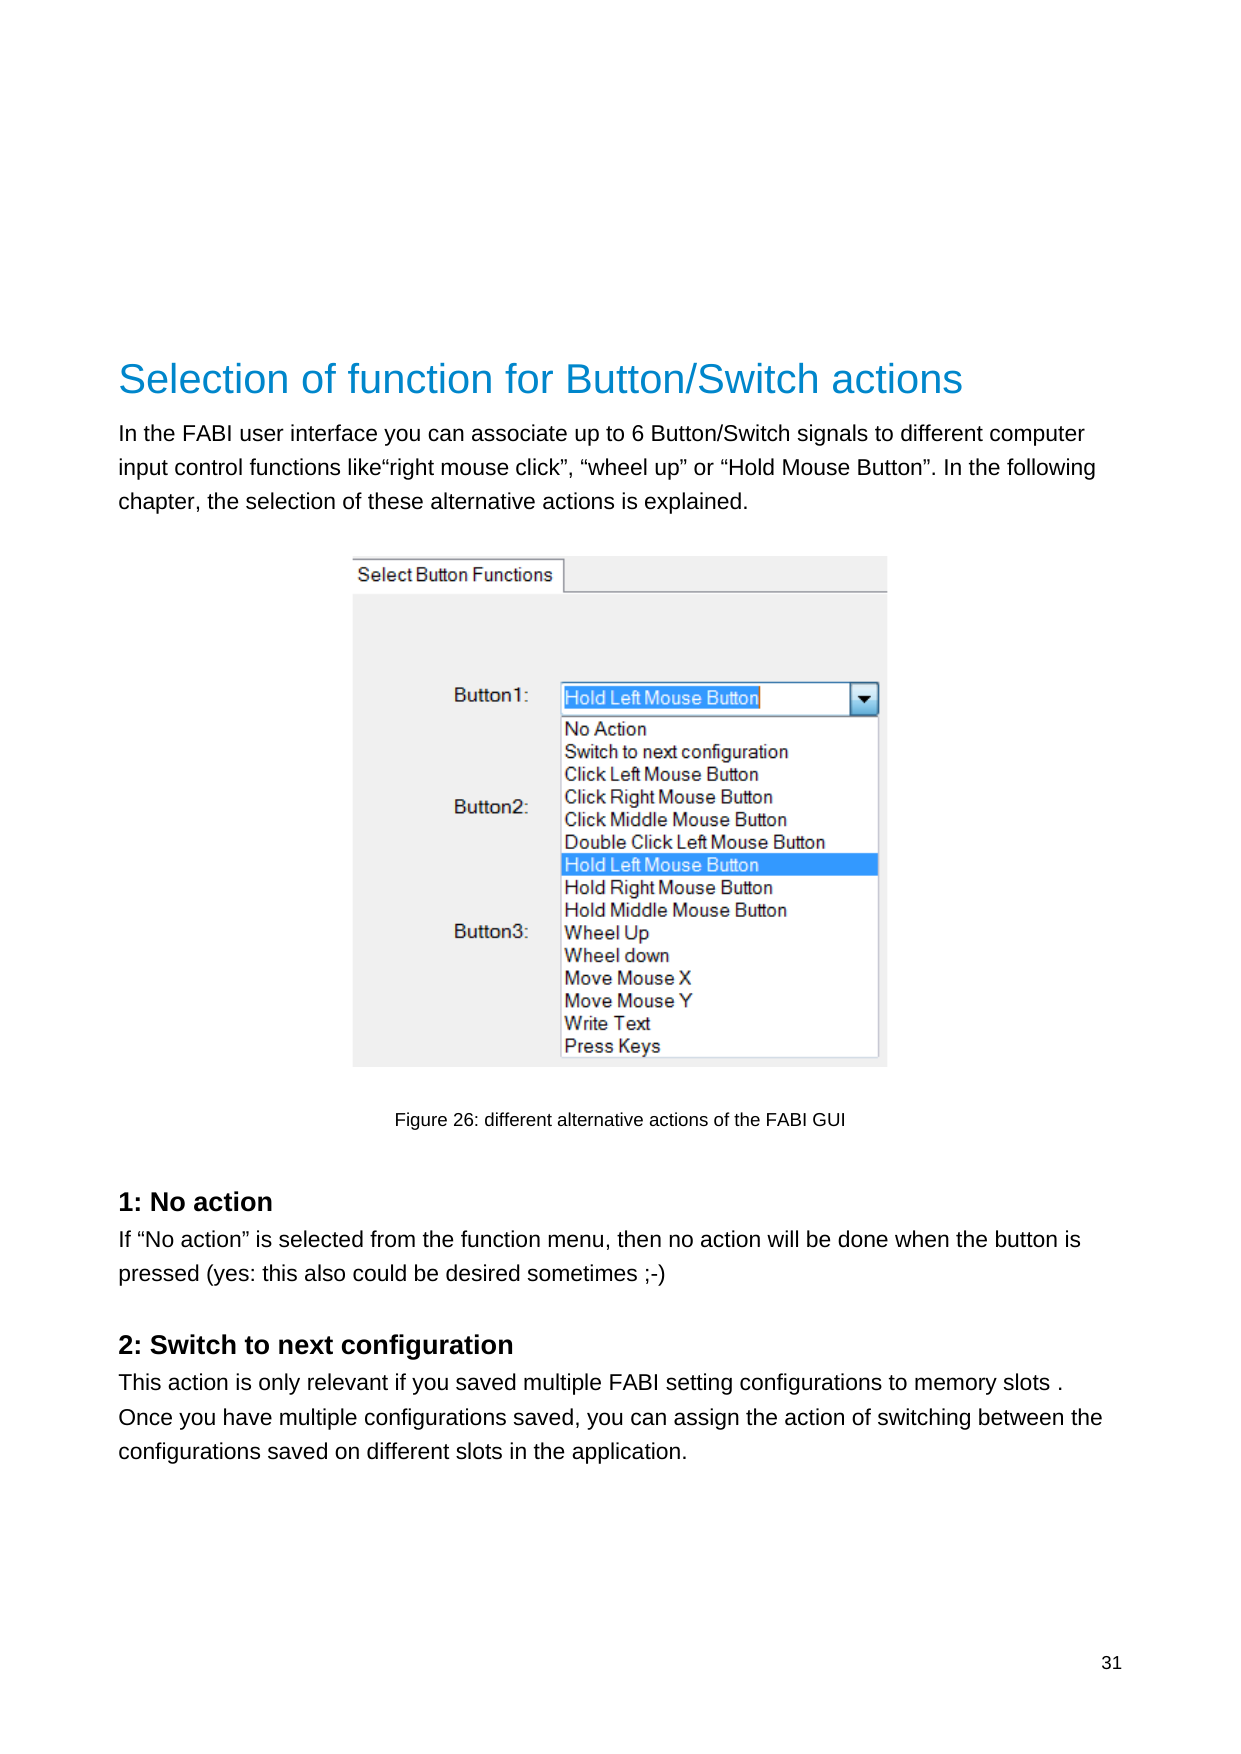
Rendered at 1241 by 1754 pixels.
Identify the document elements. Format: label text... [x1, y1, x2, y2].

text Figure 26: different alternative actions of the FABI GUI [118, 1109, 1122, 1131]
subtitle Selection of function for Button/Switch actions [118, 354, 1122, 402]
text This action is only relevant if you saved multiple FABI setting configurations to memory slots . Once you have multiple configurations saved, you can assign the action of switching between the configurations saved on different slots in the application. [118, 1369, 1122, 1464]
subtitle 1: No action [118, 1186, 1122, 1217]
picture [352, 556, 888, 1067]
text In the FABI user interface you can associate up to 6 Button/Switch signals to different computer input control functions like“right mouse click”, “wheel up” or “Hold Mouse Button”. In the following chapter, the selection of these alternative actions is explained. [118, 419, 1122, 514]
text If “No action” is selected from the function menu, then no action will be done when the button is pressed (yes: this also could be desired sometimes ;-) [118, 1226, 1122, 1287]
subtitle 2: Switch to next configuration [118, 1329, 1122, 1360]
